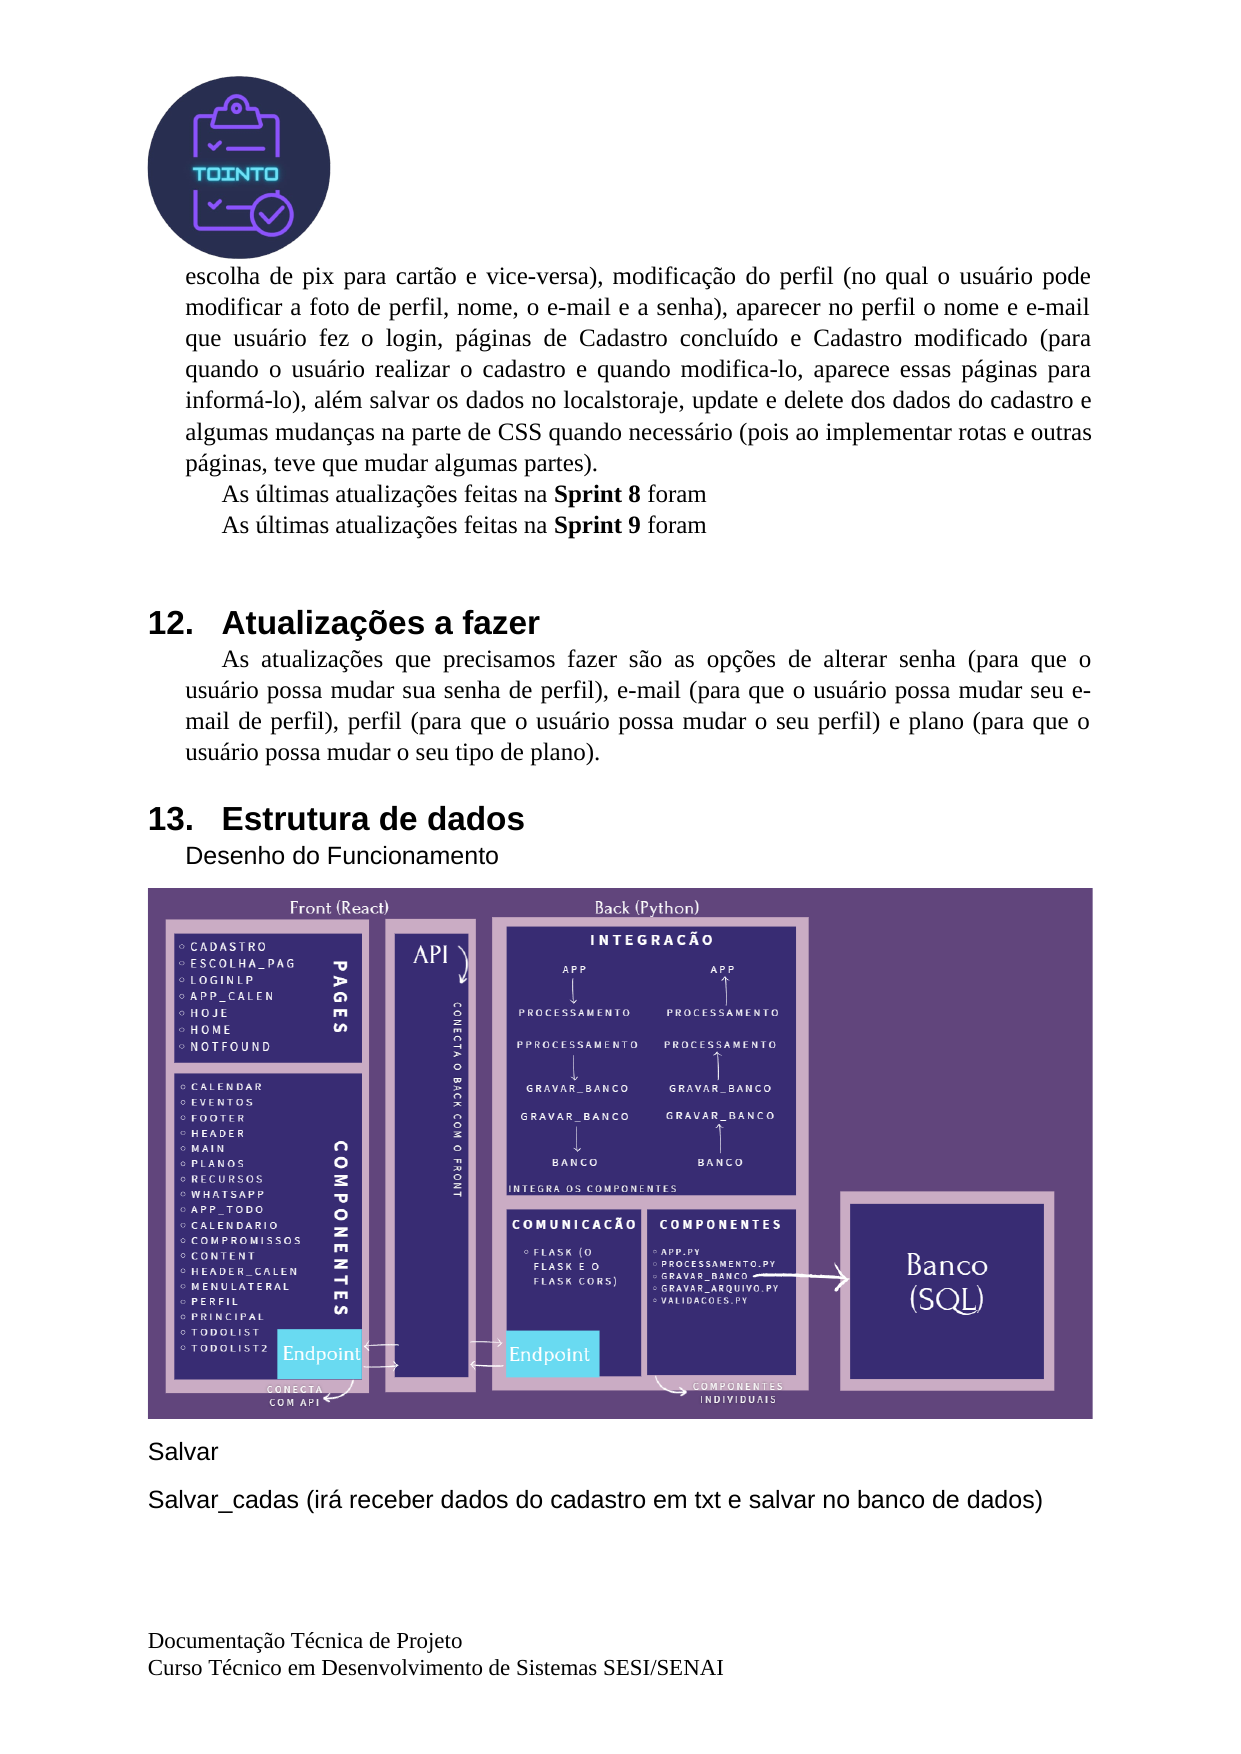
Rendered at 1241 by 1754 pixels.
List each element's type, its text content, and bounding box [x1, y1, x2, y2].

list As atualizações que precisamos fazer são as opções de alterar senha (para que o usuário possa mudar sua senha de perfil), e-mail (para que o usuário possa mudar seu e-mail de perfil), perfil (para que o usuário possa mudar o seu perfil) e plano (para que o usuário possa mudar o seu tipo de plano). [185, 644, 1092, 766]
picture [147, 888, 1093, 1419]
list As últimas atualizações feitas na Sprint 8 foram [185, 479, 1092, 507]
list Estrutura de dados [148, 799, 1092, 838]
list Atualizações a fazer [148, 603, 1092, 641]
list As últimas atualizações feitas na Sprint 9 foram [185, 510, 1092, 538]
list Desenho do Funcionamento [185, 841, 1092, 870]
text Salvar_cadas (irá receber dados do cadastro em txt e salvar no banco de dados) [148, 1485, 1092, 1514]
text Salvar [148, 1437, 1092, 1466]
picture [147, 73, 336, 262]
